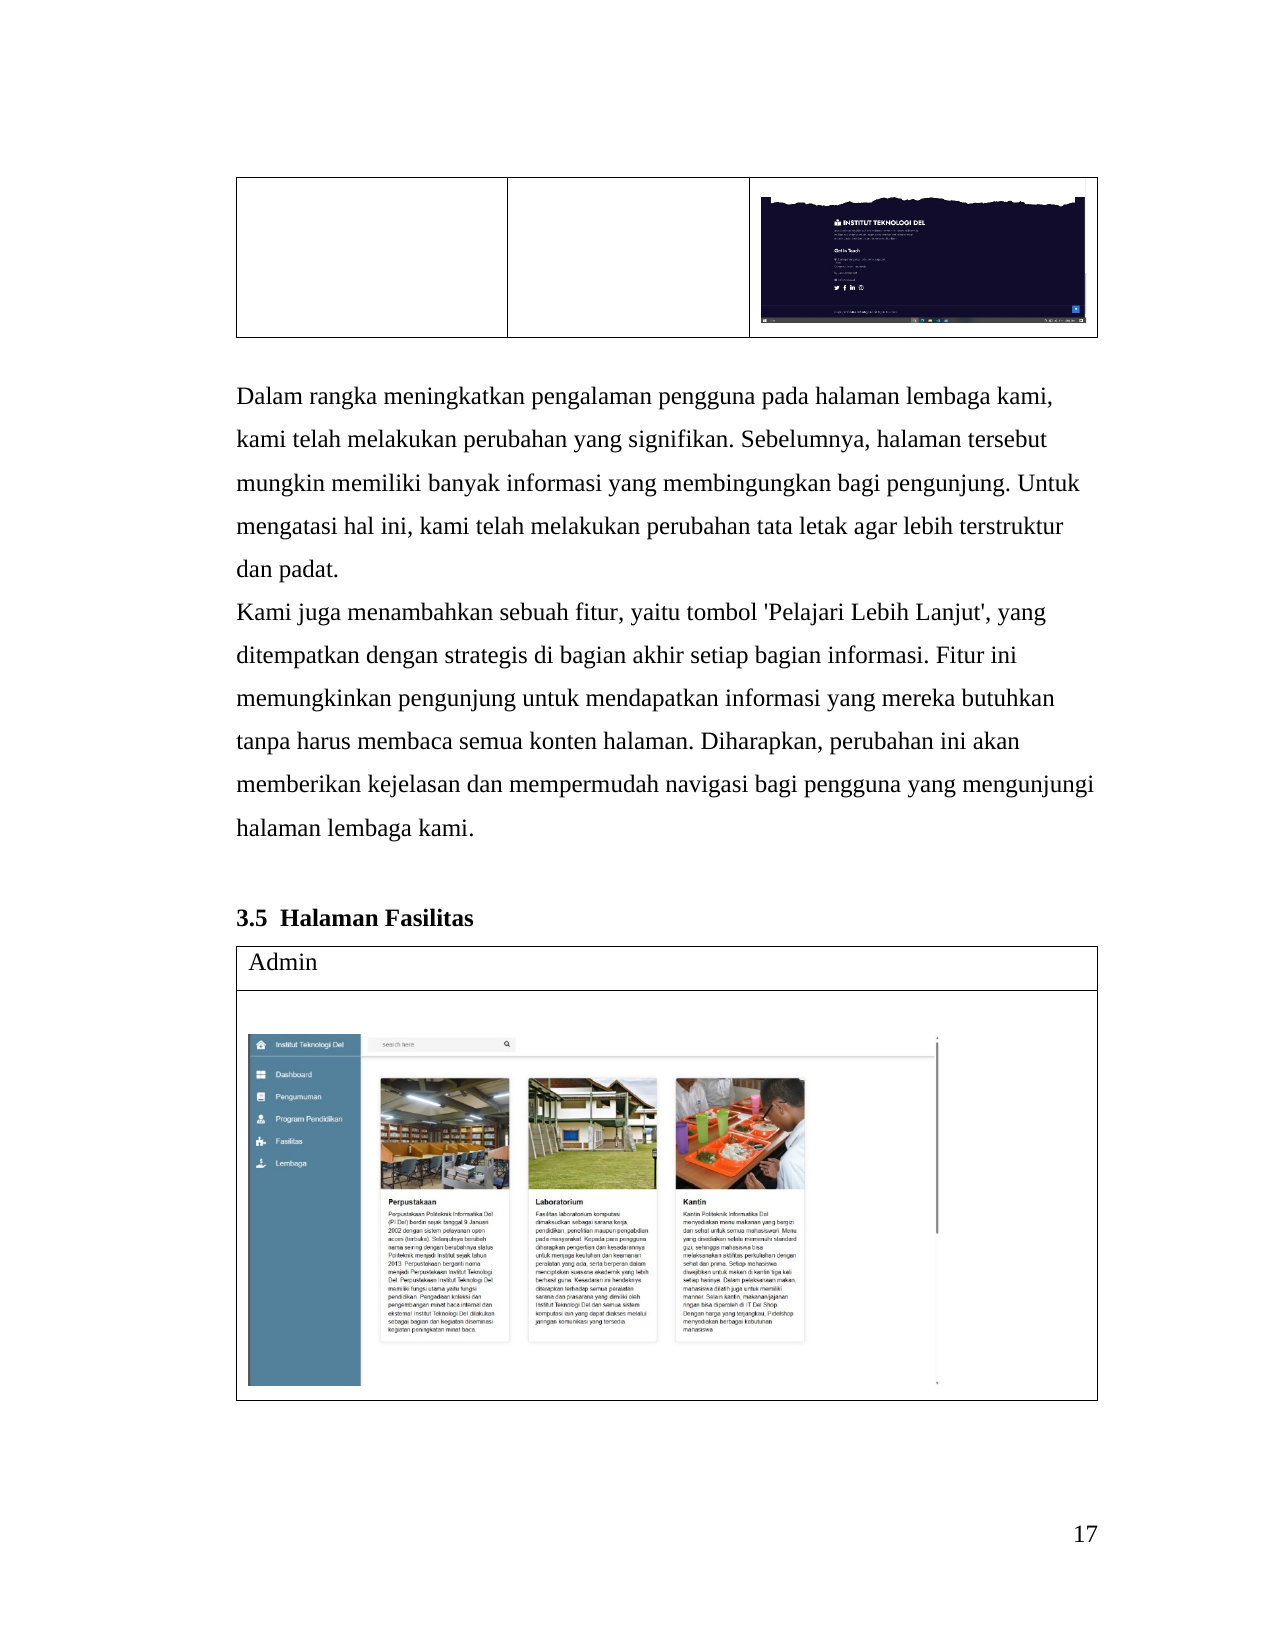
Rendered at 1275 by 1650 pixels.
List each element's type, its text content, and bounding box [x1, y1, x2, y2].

table_cell [237, 178, 507, 337]
table_cell [508, 178, 749, 337]
table_cell [750, 178, 1097, 337]
table_cell [237, 991, 1097, 1400]
picture [761, 178, 1087, 323]
text Kami juga menambahkan sebuah fitur, yaitu tombol 'Pelajari Lebih Lanjut', yang ditempatkan dengan strategis di bagian akhir setiap bagian informasi. Fitur ini memungkinkan pengunjung untuk mendapatkan informasi yang mereka butuhkan tanpa harus membaca semua konten halaman. Diharapkan, perubahan ini akan memberikan kejelasan dan mempermudah navigasi bagi pengguna yang mengunjungi halaman lembaga kami. [236, 597, 1098, 841]
table_header Admin [237, 947, 1097, 990]
subtitle Halaman Fasilitas [236, 903, 1098, 932]
picture [248, 1034, 939, 1386]
text Dalam rangka meningkatkan pengalaman pengguna pada halaman lembaga kami, kami telah melakukan perubahan yang signifikan. Sebelumnya, halaman tersebut mungkin memiliki banyak informasi yang membingungkan bagi pengunjung. Untuk mengatasi hal ini, kami telah melakukan perubahan tata letak agar lebih terstruktur dan padat. [236, 381, 1098, 583]
